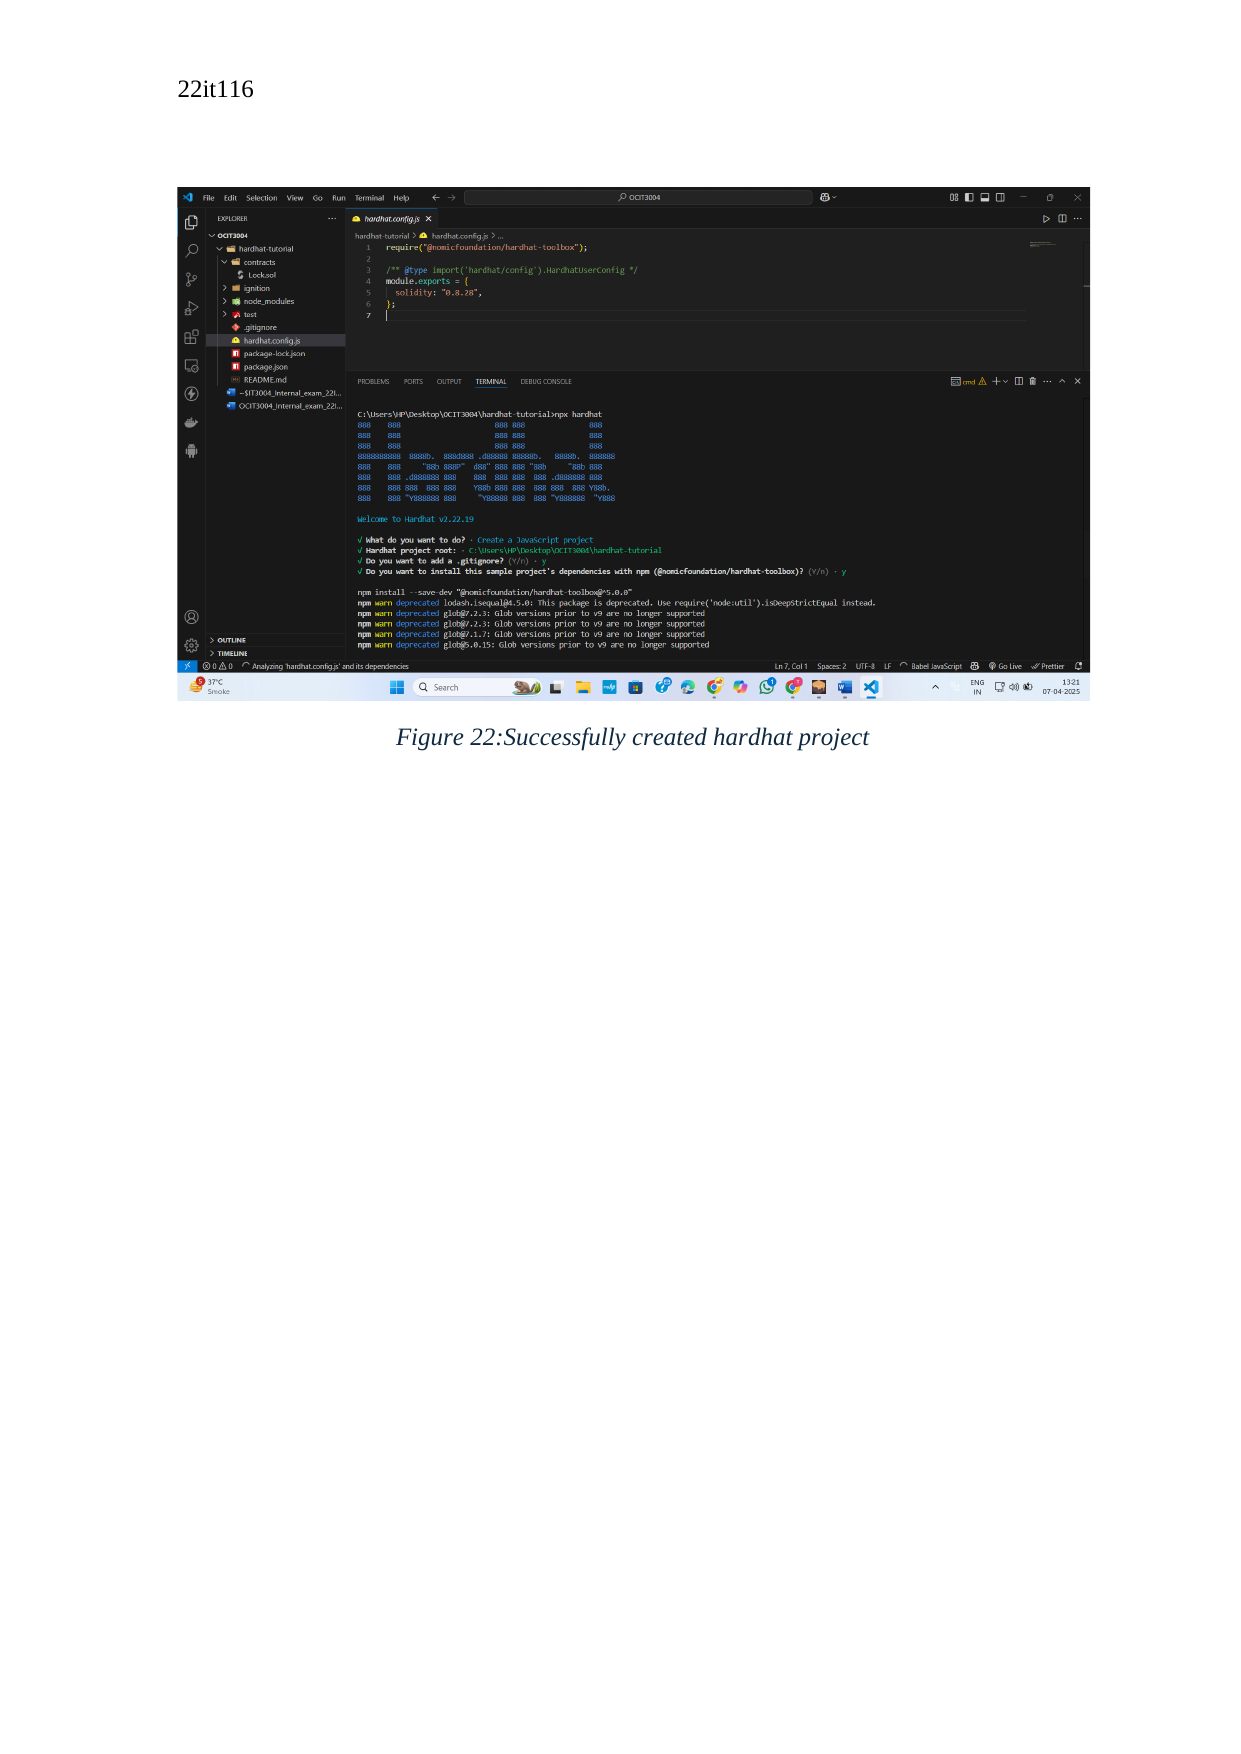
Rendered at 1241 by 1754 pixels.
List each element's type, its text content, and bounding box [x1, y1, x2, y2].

text Figure 22:Successfully created hardhat project [177, 722, 1090, 750]
picture [177, 187, 1091, 701]
